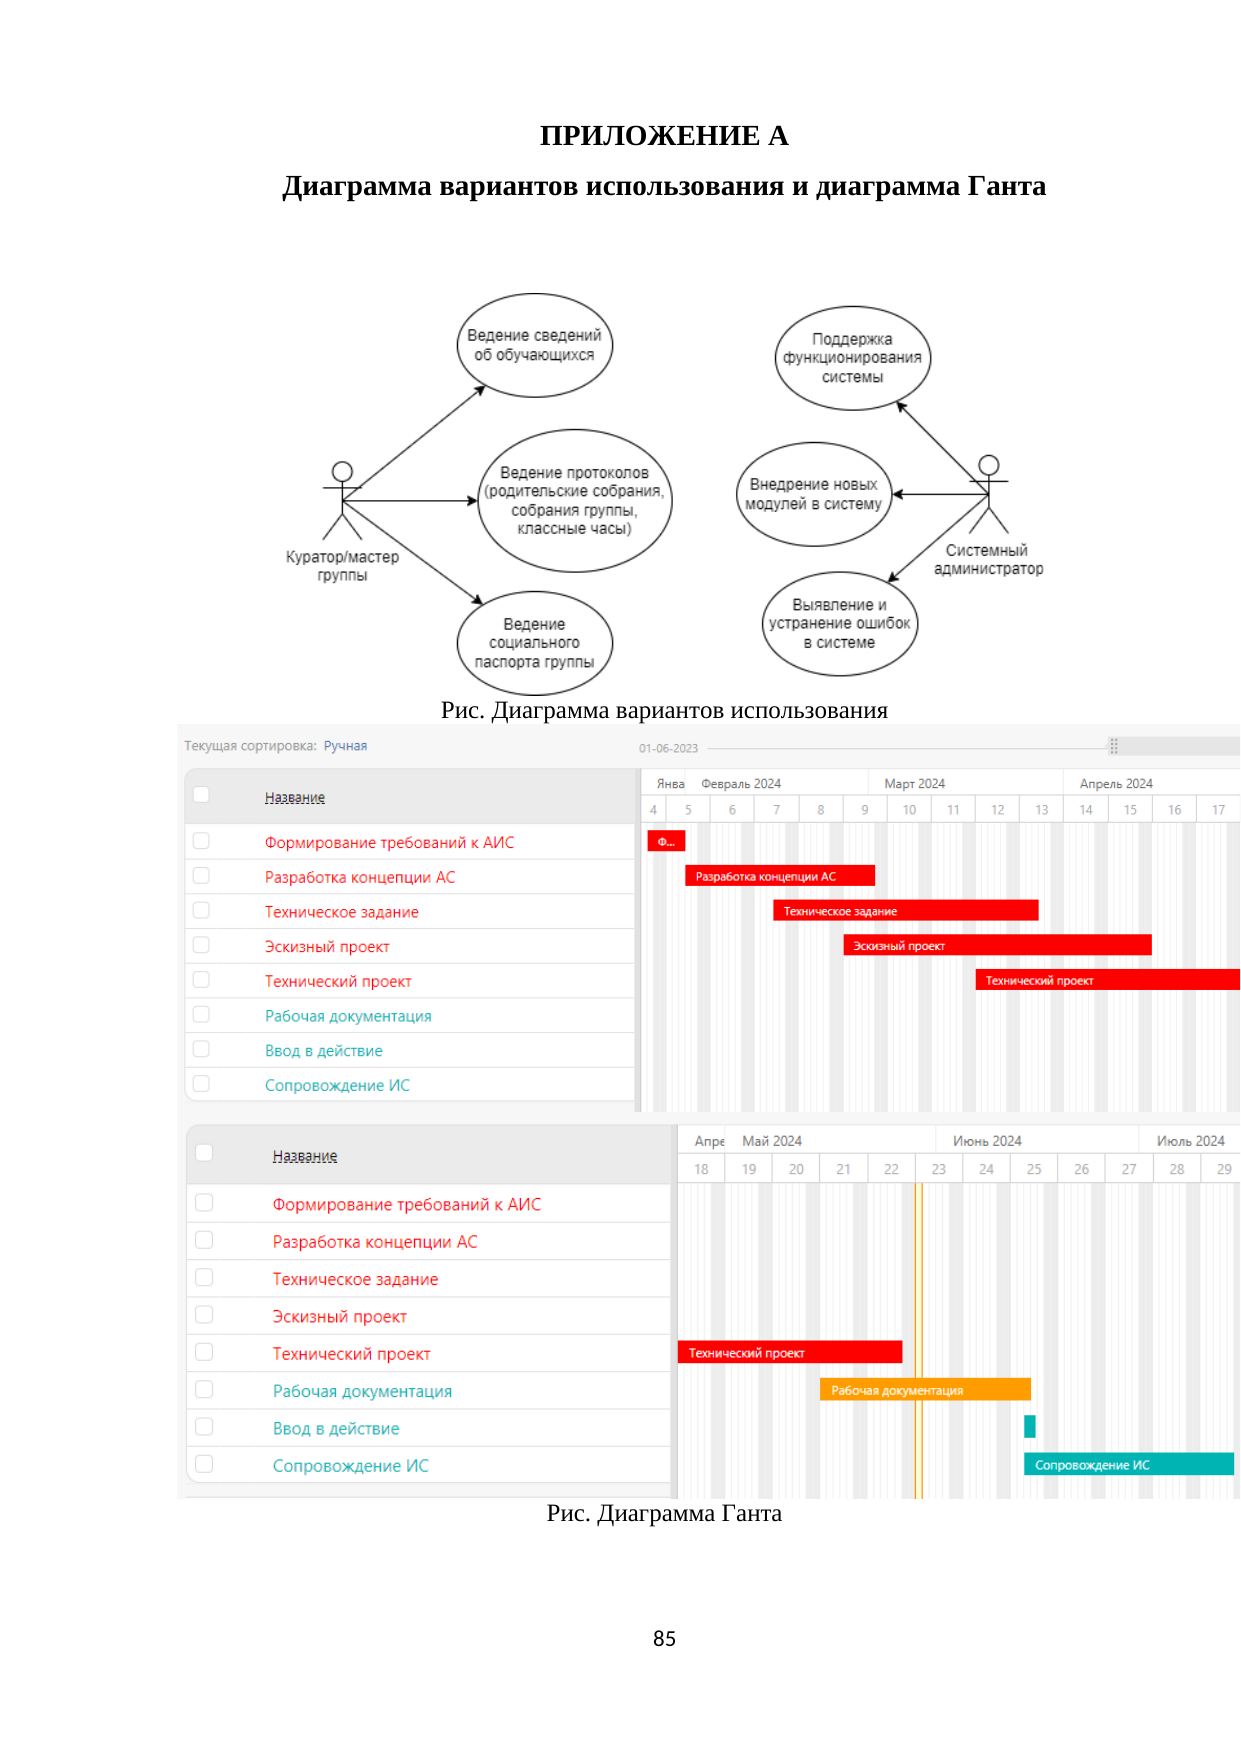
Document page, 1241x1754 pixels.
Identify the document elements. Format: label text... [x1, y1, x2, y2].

text Диаграмма вариантов использования и диаграмма Ганта [177, 168, 1152, 202]
text Рис. Диаграмма вариантов использования [177, 695, 1152, 724]
text Приложение А [177, 118, 1152, 152]
text Рис. Диаграмма Ганта [177, 1499, 1152, 1527]
picture [177, 724, 1241, 1499]
picture [285, 293, 1044, 696]
